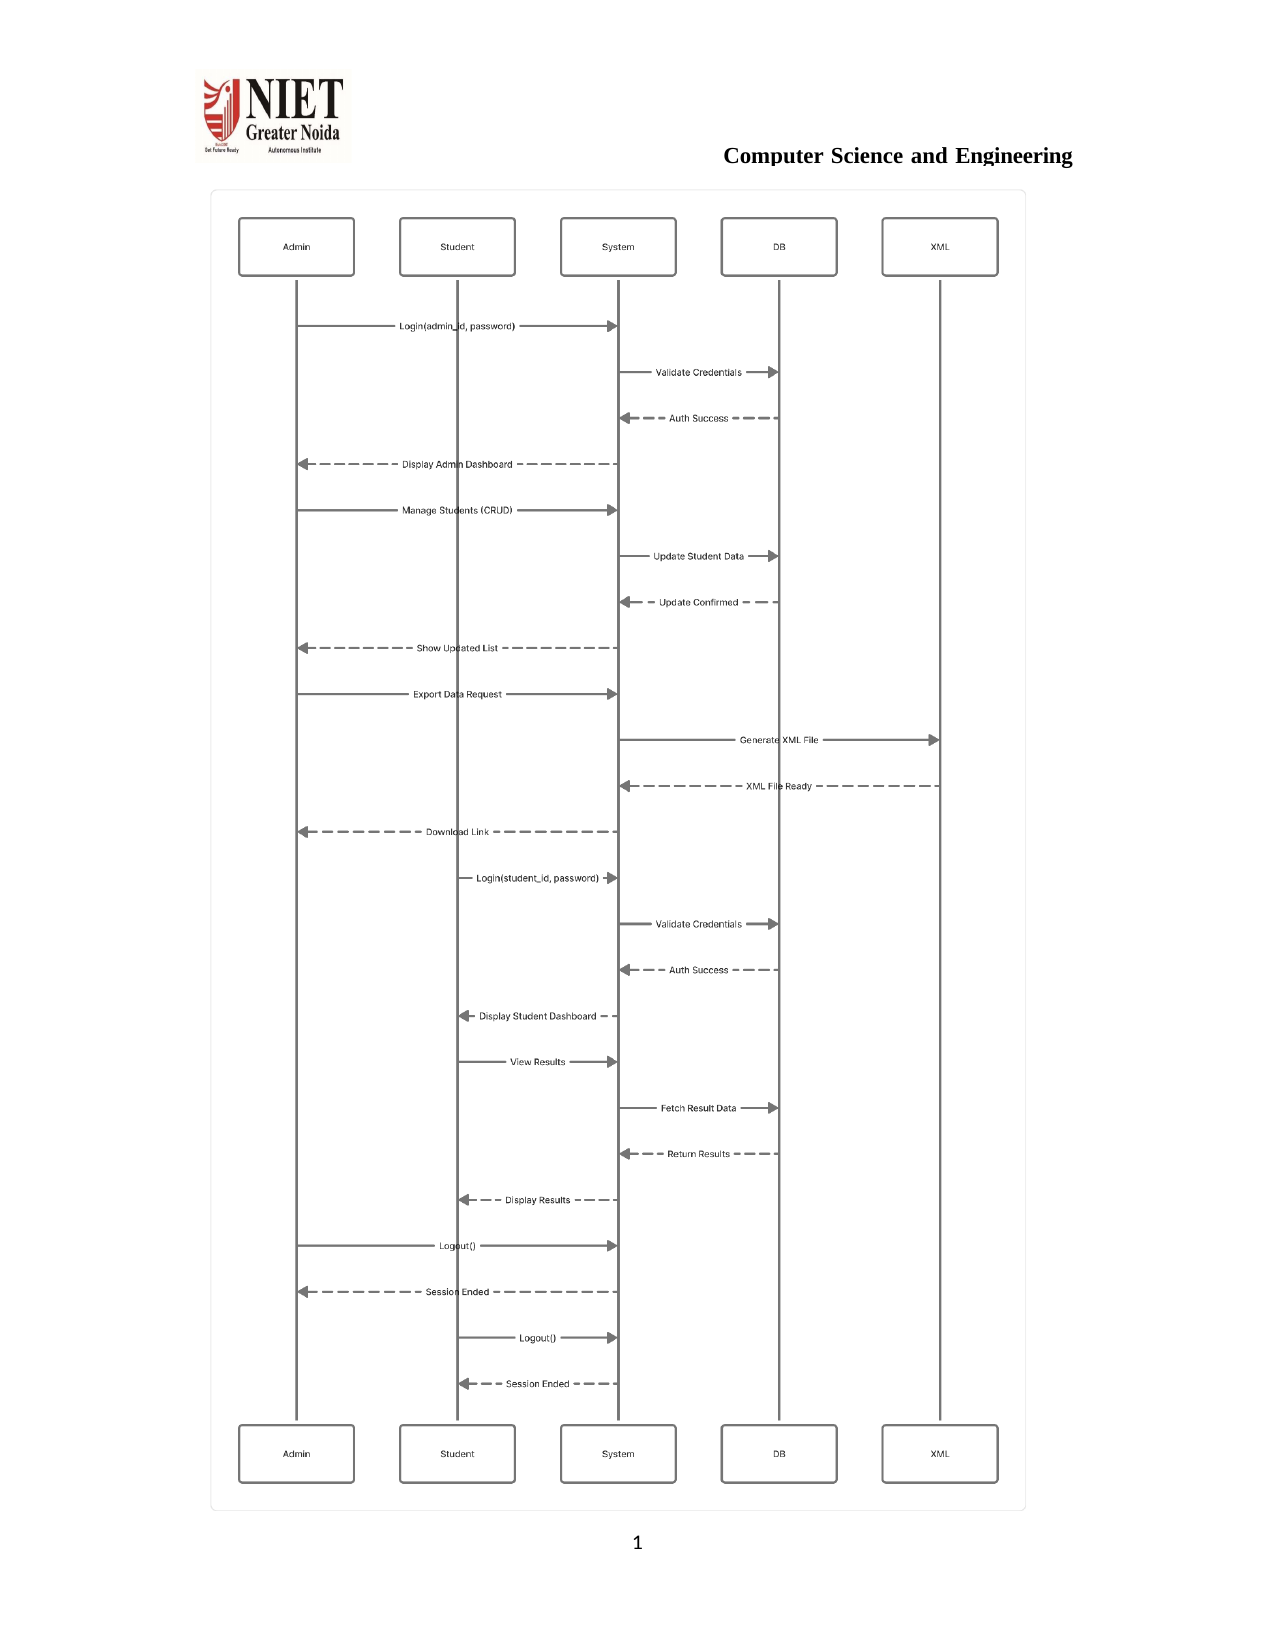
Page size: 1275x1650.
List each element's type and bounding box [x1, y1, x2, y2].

picture [187, 166, 1049, 1534]
picture [195, 69, 352, 163]
